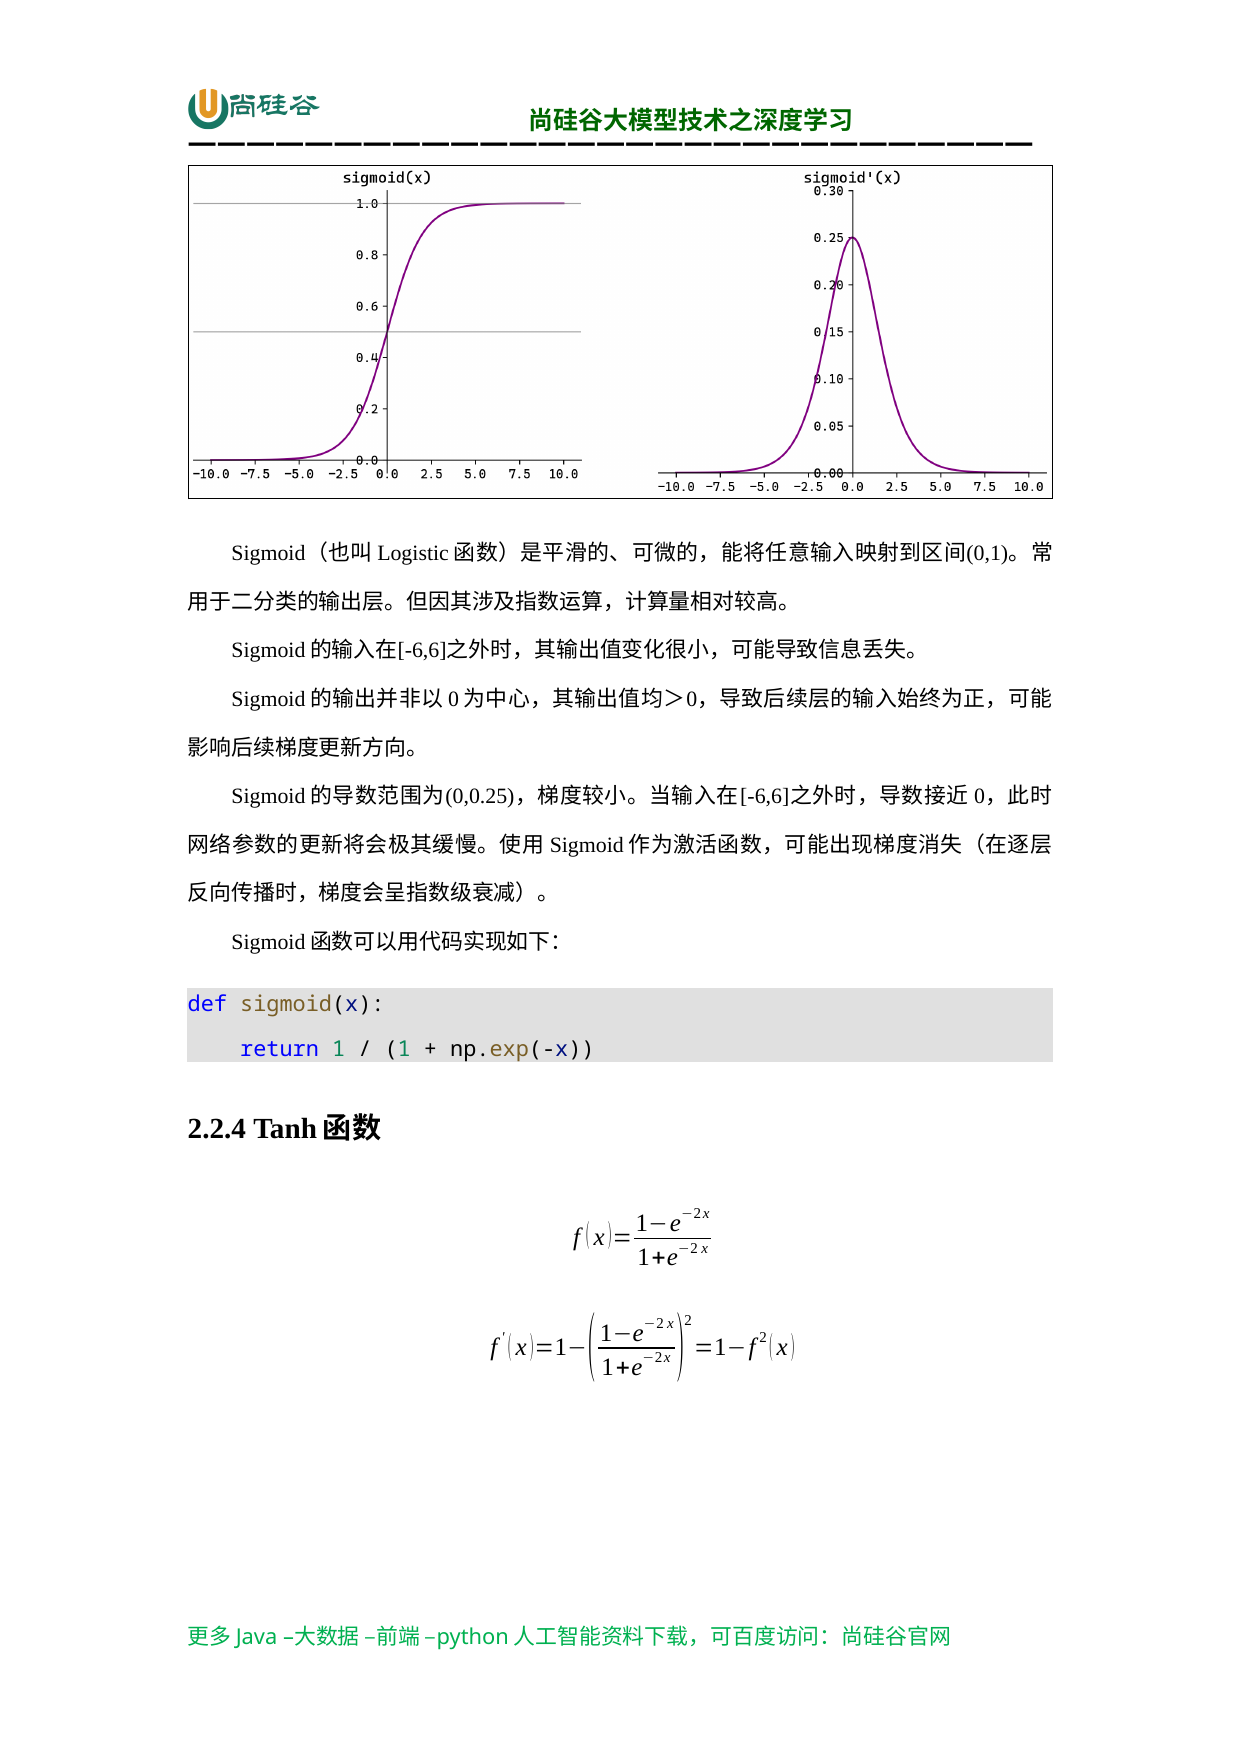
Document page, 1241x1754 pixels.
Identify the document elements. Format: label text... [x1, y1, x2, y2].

picture [189, 166, 1052, 498]
text Sigmoid（也叫Logistic函数）是平滑的、可微的，能将任意输入映射到区间(0,1)。常用于二分类的输出层。但因其涉及指数运算，计算量相对较高。 [187, 535, 1053, 616]
picture [187, 88, 321, 130]
text Sigmoid的输入在[-6,6]之外时，其输出值变化很小，可能导致信息丢失。 [187, 632, 1053, 664]
text def sigmoid(x): return 1 / (1 + np.exp(-x)) [187, 988, 1053, 1062]
text Sigmoid的导数范围为(0,0.25)，梯度较小。当输入在[-6,6]之外时，导数接近0，此时网络参数的更新将会极其缓慢。使用Sigmoid作为激活函数，可能出现梯度消失（在逐层反向传播时，梯度会呈指数级衰减）。 [187, 777, 1053, 907]
text Sigmoid的输出并非以0为中心，其输出值均＞0，导致后续层的输入始终为正，可能影响后续梯度更新方向。 [187, 680, 1053, 762]
text Tanh函数 [187, 1093, 1053, 1158]
text Sigmoid函数可以用代码实现如下： [187, 923, 1053, 956]
